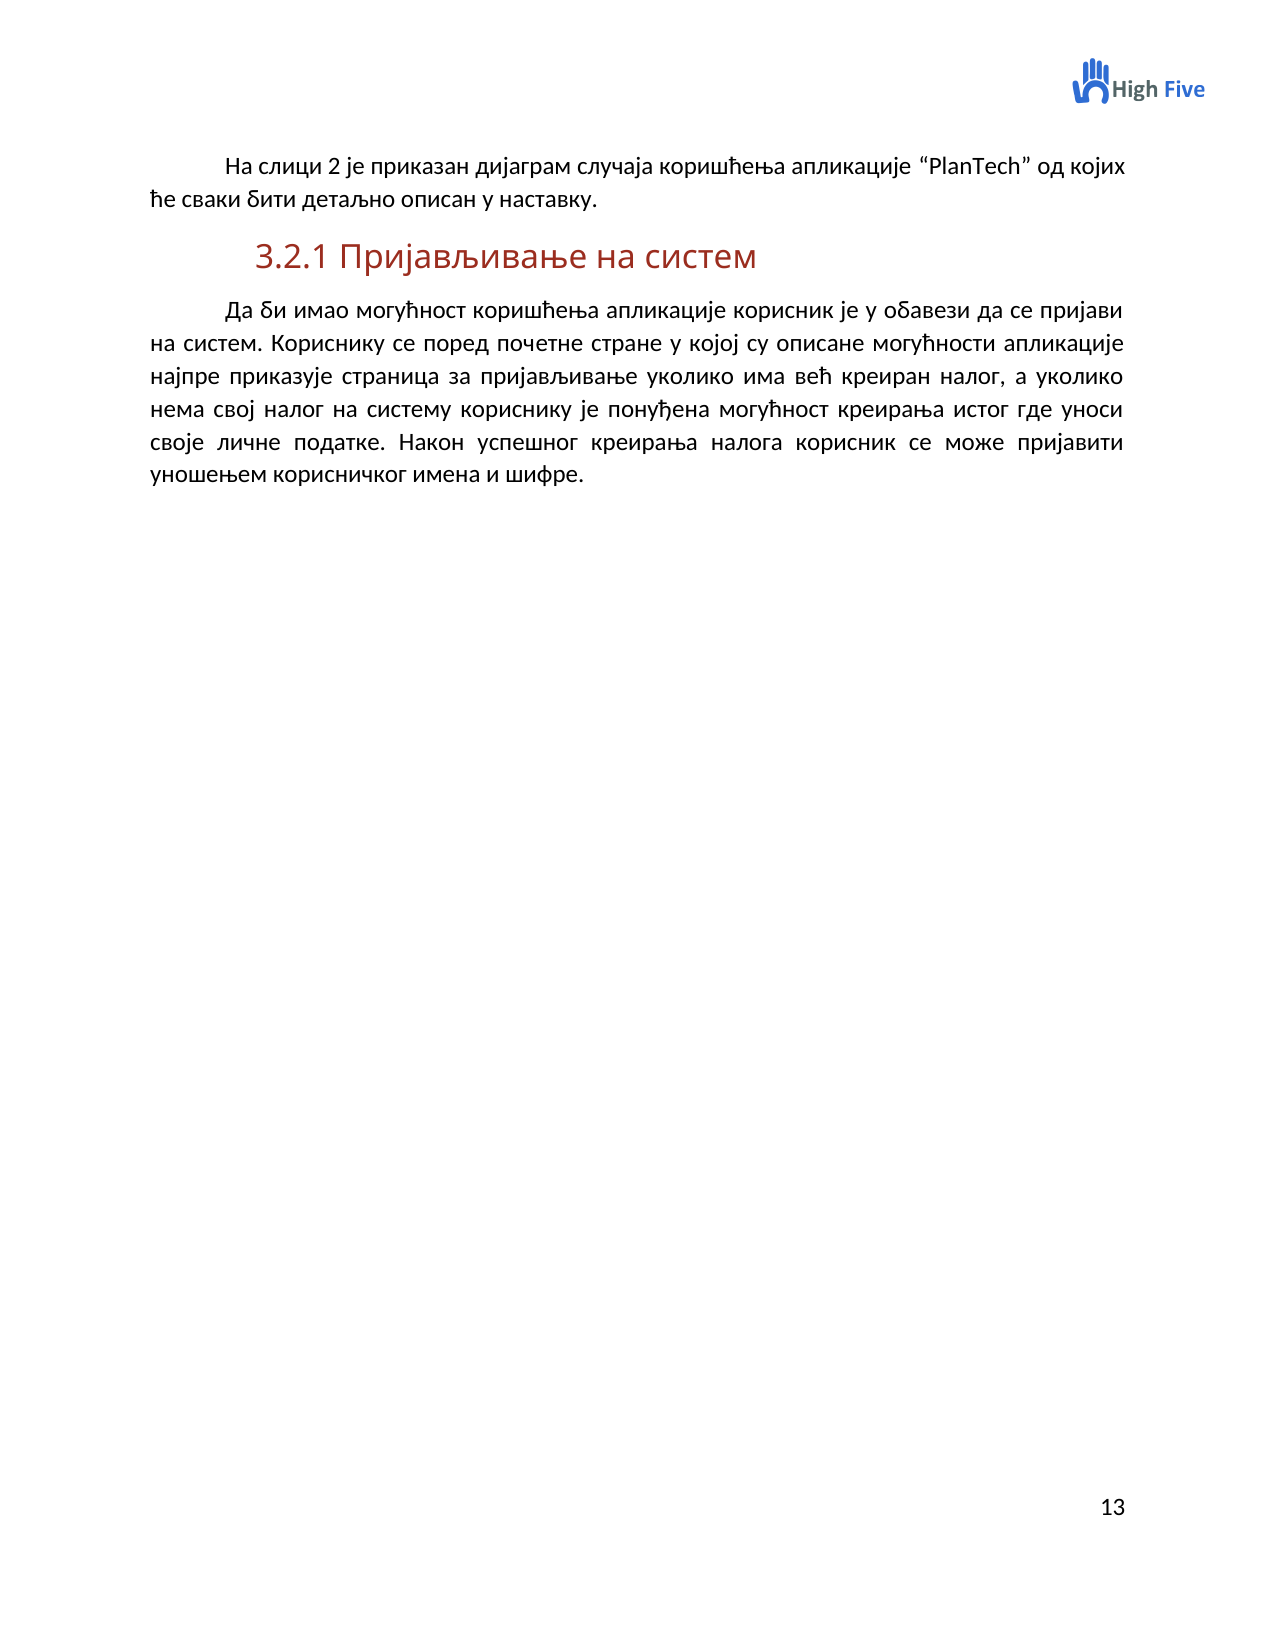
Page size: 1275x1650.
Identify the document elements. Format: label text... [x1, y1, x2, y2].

text Да би имао могућност коришћења апликације корисник је у обавези да се пријави на систем. Кориснику се поред почeтне стране у којој су описане могућности апликације најпре приказује страница за пријављивање уколико има већ креиран налог, а уколико нема свој налог на систему кориснику је понуђена могућност креирања истог где уноси своје личне податке. Након успешног креирања налога корисник се може пријавити уношењем корисничког имена и шифре. [150, 294, 1125, 489]
text На слици 2 је приказан дијаграм случаја коришћења апликације “PlanTech” од којих ће сваки бити детаљно описан у наставку. [150, 150, 1125, 213]
subtitle 3.2.1 Пријављивање на систем [150, 232, 1125, 278]
picture [1069, 53, 1223, 110]
